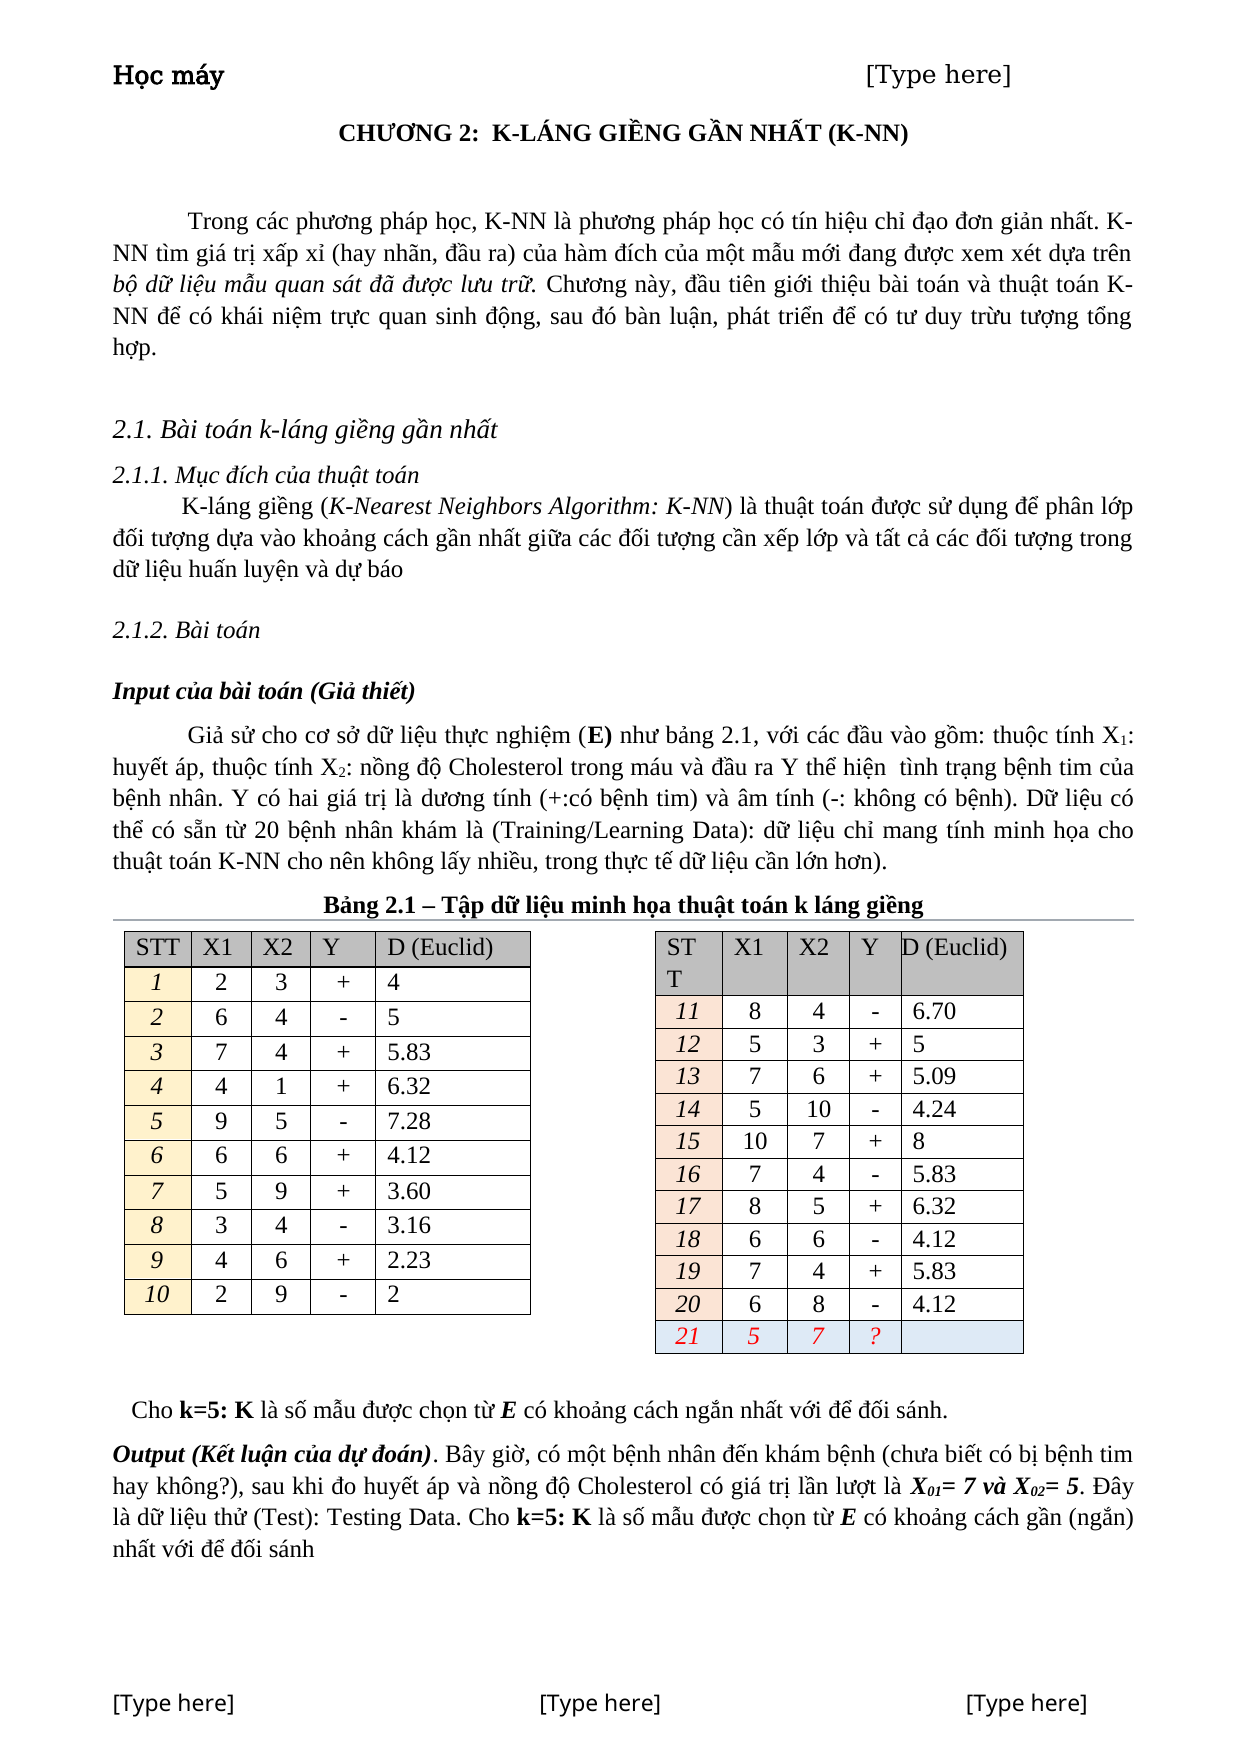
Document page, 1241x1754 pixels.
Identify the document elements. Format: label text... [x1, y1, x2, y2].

text 2.1.1. Mục đích của thuật toán [112, 460, 1134, 488]
text K-láng giềng (K-Nearest Neighbors Algorithm: K-NN) là thuật toán được sử dụng để phân lớp đối tượng dựa vào khoảng cách gần nhất giữa các đối tượng cần xếp lớp và tất cả các đối tượng trong dữ liệu huấn luyện và dự báo [112, 491, 1134, 583]
text Trong các phương pháp học, K-NN là phương pháp học có tín hiệu chỉ đạo đơn giản nhất. K-NN tìm giá trị xấp xỉ (hay nhãn, đầu ra) của hàm đích của một mẫu mới đang được xem xét dựa trên bộ dữ liệu mẫu quan sát đã được lưu trữ. Chương này, đầu tiên giới thiệu bài toán và thuật toán K-NN để có khái niệm trực quan sinh động, sau đó bàn luận, phát triển để có tư duy trừu tượng tổng hợp. [112, 206, 1134, 361]
text Cho k=5: K là số mẫu được chọn từ E có khoảng cách ngắn nhất với để đối sánh. [112, 1395, 1134, 1424]
text CHƯƠNG 2: K-LÁNG GIỀNG GẦN NHẤT (K-NN) [112, 118, 1134, 147]
text Input của bài toán (Giả thiết) [112, 676, 1134, 705]
table_header [599, 931, 1085, 1383]
text Giả sử cho cơ sở dữ liệu thực nghiệm (E) như bảng 2.1, với các đầu vào gồm: thuộc tính X1: huyết áp, thuộc tính X2: nồng độ Cholesterol trong máu và đầu ra Y thể hiện tình trạng bệnh tim của bệnh nhân. Y có hai giá trị là dương tính (+:có bệnh tim) và âm tính (-: không có bệnh). Dữ liệu có thể có sẵn từ 20 bệnh nhân khám là (Training/Learning Data): dữ liệu chỉ mang tính minh họa cho thuật toán K-NN cho nên không lấy nhiều, trong thực tế dữ liệu cần lớn hơn). [112, 720, 1134, 875]
subtitle 2.1. Bài toán k-láng giềng gần nhất [112, 413, 1134, 444]
text Output (Kết luận của dự đoán). Bây giờ, có một bệnh nhân đến khám bệnh (chưa biết có bị bệnh tim hay không?), sau khi đo huyết áp và nồng độ Cholesterol có giá trị lần lượt là X01= 7 và X02= 5. Đây là dữ liệu thử (Test): Testing Data. Cho k=5: K là số mẫu được chọn từ E có khoảng cách gần (ngắn) nhất với để đối sánh [112, 1439, 1134, 1563]
subtitle Bảng 2.1 – Tập dữ liệu minh họa thuật toán k láng giềng [112, 890, 1134, 921]
text 2.1.2. Bài toán [112, 615, 1134, 644]
table_header [113, 931, 599, 1383]
